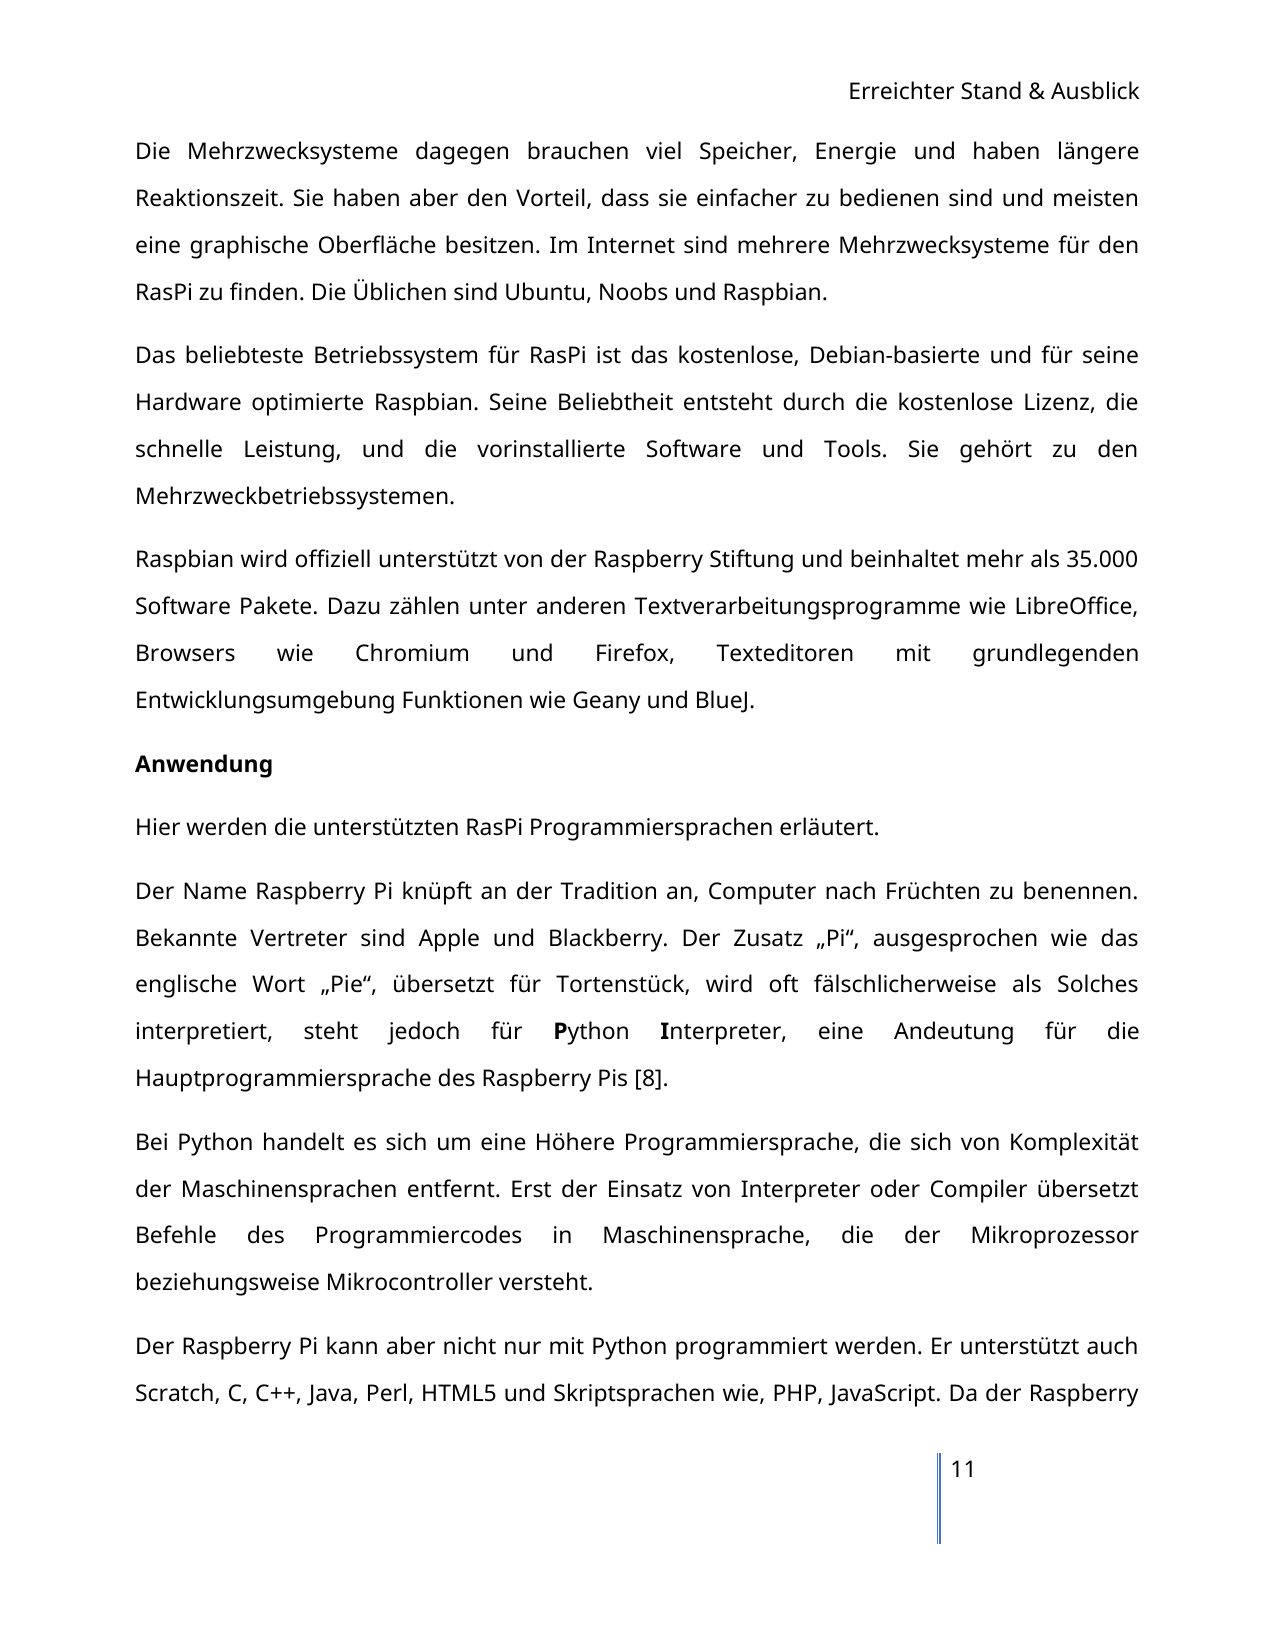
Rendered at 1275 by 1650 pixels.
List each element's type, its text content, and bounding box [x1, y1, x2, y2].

text Die Mehrzwecksysteme dagegen brauchen viel Speicher, Energie und haben längere Reaktionszeit. Sie haben aber den Vorteil, dass sie einfacher zu bedienen sind und meisten eine graphische Oberfläche besitzen. Im Internet sind mehrere Mehrzwecksysteme für den RasPi zu finden. Die Üblichen sind Ubuntu, Noobs und Raspbian. [135, 135, 1140, 307]
text Bei Python handelt es sich um eine Höhere Programmiersprache, die sich von Komplexität der Maschinensprachen entfernt. Erst der Einsatz von Interpreter oder Compiler übersetzt Befehle des Programmiercodes in Maschinensprache, die der Mikroprozessor beziehungsweise Mikrocontroller versteht. [135, 1126, 1140, 1297]
text Anwendung [135, 747, 1140, 779]
text Raspbian wird offiziell unterstützt von der Raspberry Stiftung und beinhaltet mehr als 35.000 Software Pakete. Dazu zählen unter anderen Textverarbeitungsprogramme wie LibreOffice, Browsers wie Chromium und Firefox, Texteditoren mit grundlegenden Entwicklungsumgebung Funktionen wie Geany und BlueJ. [135, 543, 1140, 715]
text Der Name Raspberry Pi knüpft an der Tradition an, Computer nach Früchten zu benennen. Bekannte Vertreter sind Apple und Blackberry. Der Zusatz „Pi“, ausgesprochen wie das englische Wort „Pie“, übersetzt für Tortenstück, wird oft fälschlicherweise als Solches interpretiert, steht jedoch für Python Interpreter, eine Andeutung für die Hauptprogrammiersprache des Raspberry Pis. [135, 874, 1140, 1093]
text Das beliebteste Betriebssystem für RasPi ist das kostenlose, Debian-basierte und für seine Hardware optimierte Raspbian. Seine Beliebtheit entsteht durch die kostenlose Lizenz, die schnelle Leistung, und die vorinstallierte Software und Tools. Sie gehört zu den Mehrzweckbetriebssystemen. [135, 339, 1140, 511]
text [135, 1330, 1140, 1408]
text Hier werden die unterstützten RasPi Programmiersprachen erläutert. [135, 811, 1140, 842]
